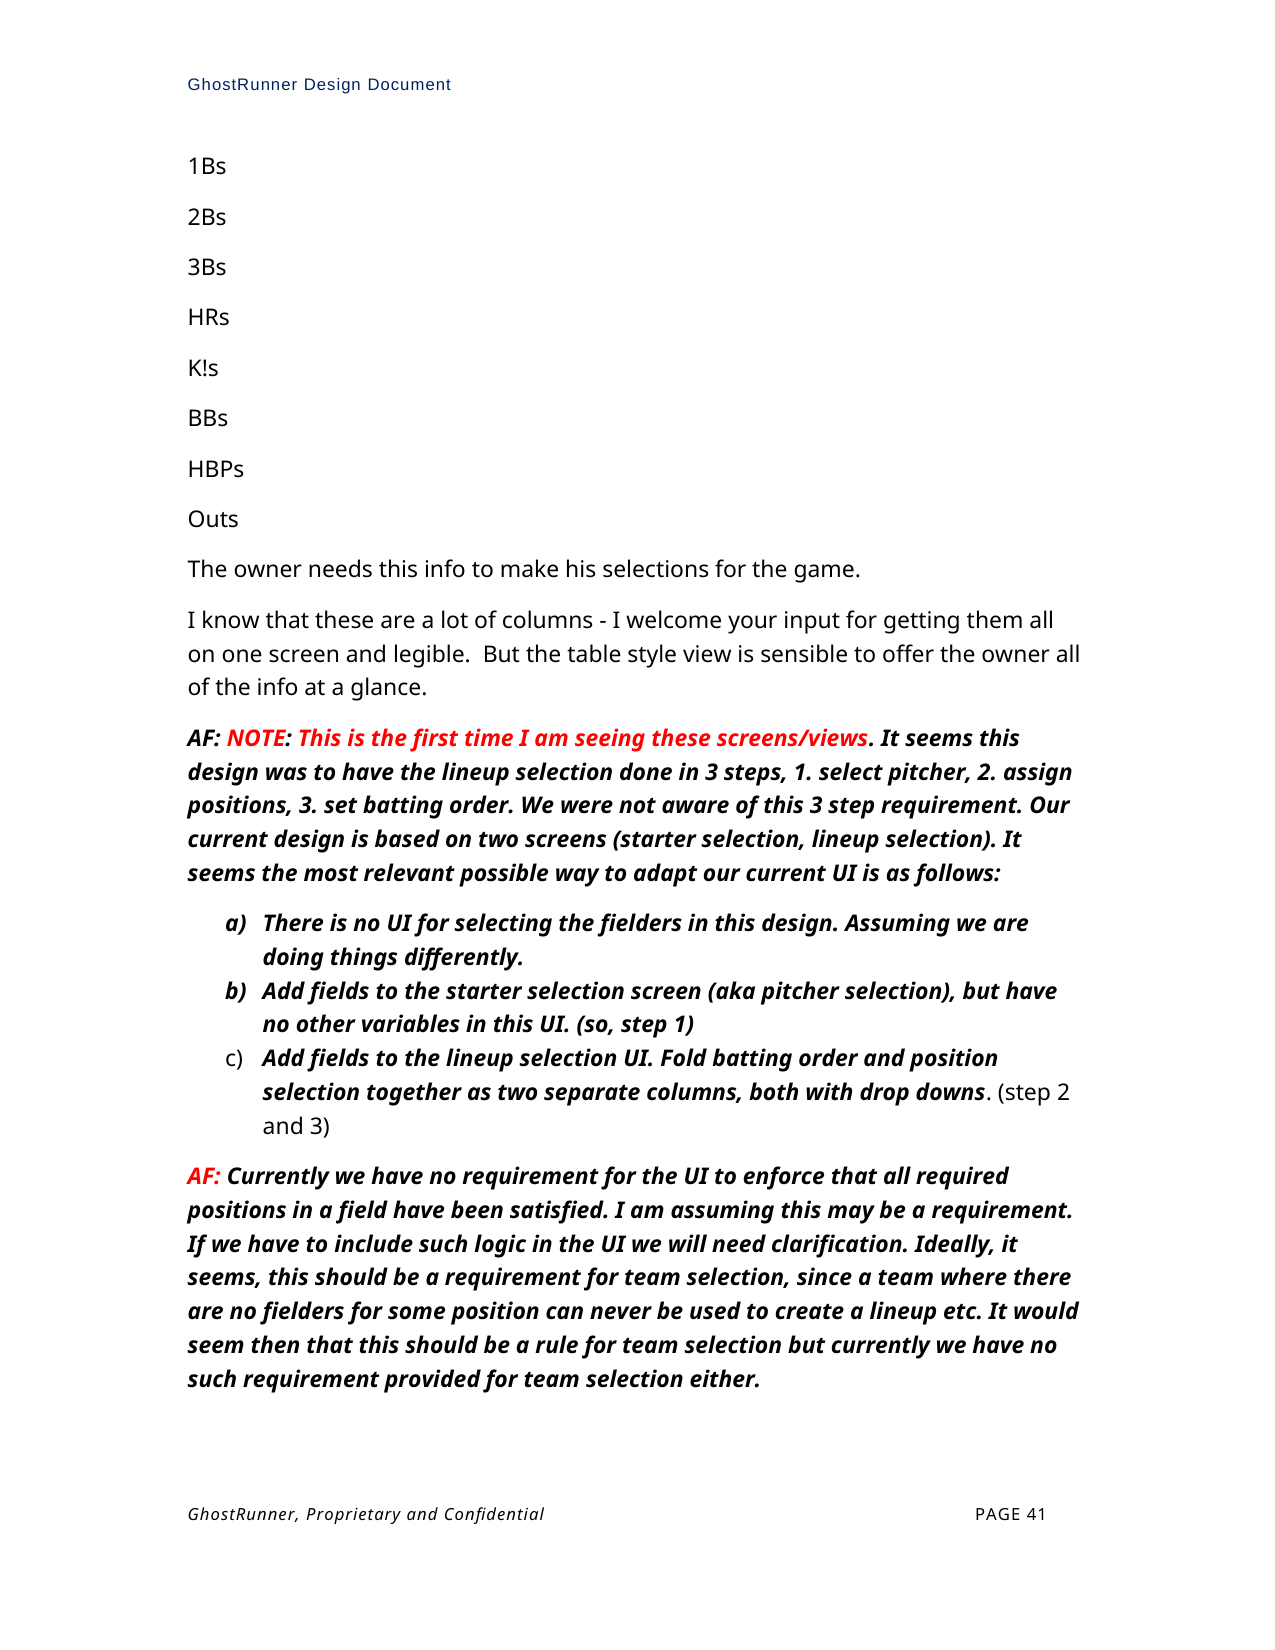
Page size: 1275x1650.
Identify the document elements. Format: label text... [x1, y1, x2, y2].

list Add fields to the starter selection screen (aka pitcher selection), but have no other variables in this UI. (so, step 1) [225, 974, 1087, 1039]
text 2Bs [187, 200, 1087, 232]
text 3Bs [187, 251, 1087, 282]
text I know that these are a lot of columns - I welcome your input for getting them all on one screen and legible. But the table style view is sensible to offer the owner all of the info at a glance. [187, 604, 1087, 702]
text HRs [187, 301, 1087, 332]
text Outs [187, 503, 1087, 534]
text K!s [187, 352, 1087, 383]
text The owner needs this info to make his selections for the game. [187, 553, 1087, 584]
text AF: NOTE: This is the first time I am seeing these screens/views. It seems this design was to have the lineup selection done in 3 steps, 1. select pitcher, 2. assign positions, 3. set batting order. We were not aware of this 3 step requirement. Our current design is based on two screens (starter selection, lineup selection). It seems the most relevant possible way to adapt our current UI is as follows: [187, 722, 1087, 888]
list Add fields to the lineup selection UI. Fold batting order and position selection together as two separate columns, both with drop downs. (step 2 and 3) [225, 1042, 1087, 1141]
text AF: Currently we have no requirement for the UI to enforce that all required positions in a field have been satisfied. I am assuming this may be a requirement. If we have to include such logic in the UI we will need clarification. Ideally, it seems, this should be a requirement for team selection, since a team where there are no fielders for some position can never be used to create a lineup etc. It would seem then that this should be a rule for team selection but currently we have no such requirement provided for team selection either. [187, 1160, 1087, 1394]
list There is no UI for selecting the fielders in this design. Assuming we are doing things differently. [225, 907, 1087, 972]
text BBs [187, 402, 1087, 433]
text HBPs [187, 452, 1087, 484]
text 1Bs [187, 150, 1087, 181]
